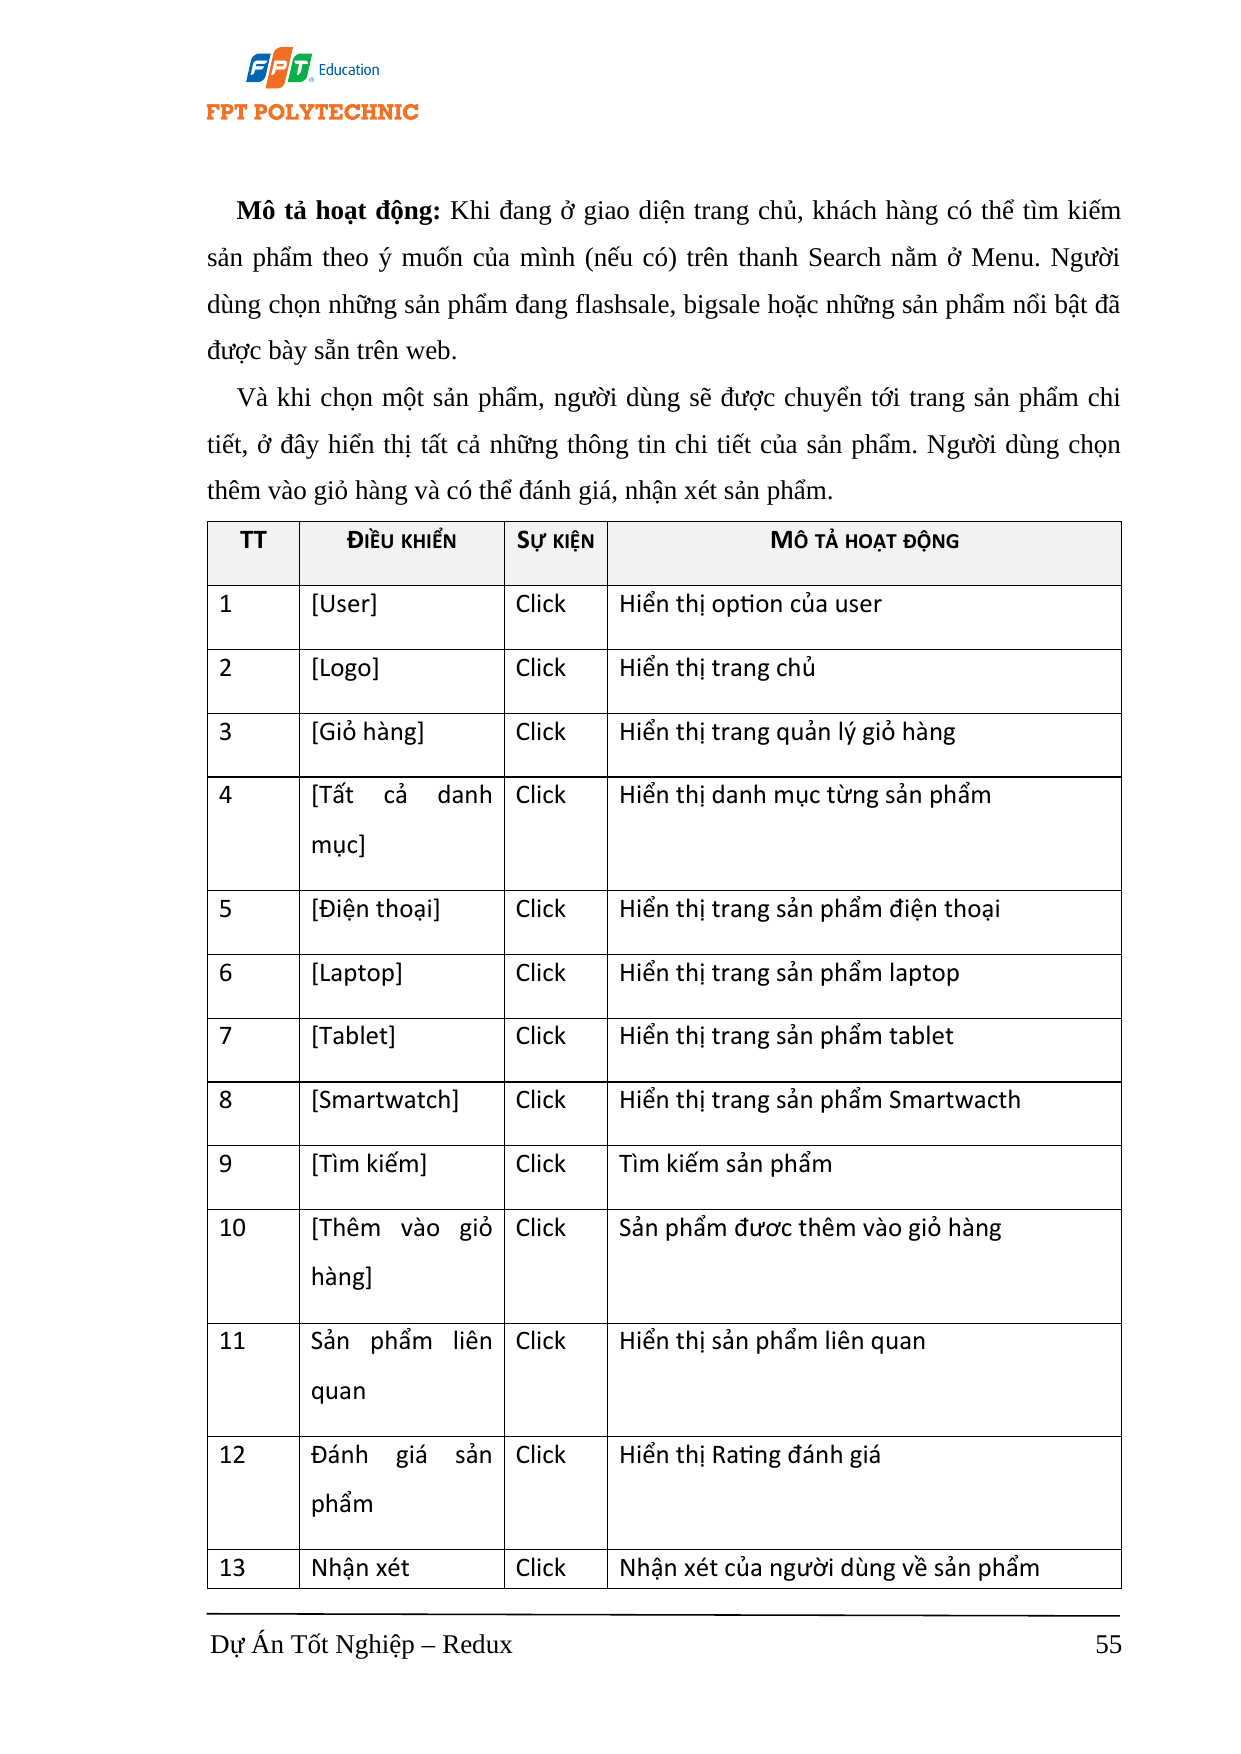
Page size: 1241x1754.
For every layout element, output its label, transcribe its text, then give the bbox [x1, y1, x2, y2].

table_cell 8 [208, 1083, 299, 1145]
table_cell [User] [300, 586, 504, 649]
table_cell Hiển thị danh mục từng sản phẩm [608, 778, 1121, 890]
table_cell 6 [208, 955, 299, 1017]
table_cell Click [505, 1083, 607, 1145]
table_cell Click [505, 1146, 607, 1209]
table_cell Sản phẩm liên quan [300, 1324, 504, 1436]
table_cell [Điện thoại] [300, 891, 504, 954]
table_cell Click [505, 714, 607, 776]
table_cell 7 [208, 1019, 299, 1081]
table_cell [Smartwatch] [300, 1083, 504, 1145]
table_cell Click [505, 1550, 607, 1588]
table_cell Click [505, 650, 607, 713]
table_cell [Laptop] [300, 955, 504, 1017]
table_cell Hiển thị trang chủ [608, 650, 1121, 713]
table_cell 11 [208, 1324, 299, 1436]
table_cell 13 [208, 1550, 299, 1588]
table_cell [Tablet] [300, 1019, 504, 1081]
table_header Điều khiển [300, 522, 504, 585]
table_cell [Tìm kiếm] [300, 1146, 504, 1209]
table_cell Click [505, 1437, 607, 1549]
table_cell Hiển thị trang sản phẩm laptop [608, 955, 1121, 1017]
table_cell Sản phẩm đươc thêm vào giỏ hàng [608, 1210, 1121, 1322]
table_header TT [208, 522, 299, 585]
table_cell 5 [208, 891, 299, 954]
table_cell Hiển thị option của user [608, 586, 1121, 649]
table_cell Click [505, 778, 607, 890]
table_cell [Tất cả danh mục] [300, 778, 504, 890]
table_cell 1 [208, 586, 299, 649]
table_cell 10 [208, 1210, 299, 1322]
table_cell Hiển thị trang quản lý giỏ hàng [608, 714, 1121, 776]
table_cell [608, 1550, 1121, 1588]
table_cell Click [505, 1324, 607, 1436]
picture [206, 47, 419, 120]
table_cell Hiển thị Rating đánh giá [608, 1437, 1121, 1549]
table_cell Hiển thị sản phẩm liên quan [608, 1324, 1121, 1436]
table_cell Tìm kiếm sản phẩm [608, 1146, 1121, 1209]
table_cell Click [505, 891, 607, 954]
table_cell Click [505, 1019, 607, 1081]
table_cell Click [505, 955, 607, 1017]
table_cell Nhận xét [300, 1550, 504, 1588]
table_header Sự kiện [505, 522, 607, 585]
table_cell 12 [208, 1437, 299, 1549]
table_cell 3 [208, 714, 299, 776]
table_cell Đánh giá sản phẩm [300, 1437, 504, 1549]
table_cell Hiển thị trang sản phẩm điện thoại [608, 891, 1121, 954]
table_cell [Giỏ hàng] [300, 714, 504, 776]
table_cell 4 [208, 778, 299, 890]
table_cell [Logo] [300, 650, 504, 713]
table_header Mô tả hoạt động [608, 522, 1121, 585]
table_cell 9 [208, 1146, 299, 1209]
table_cell Click [505, 586, 607, 649]
text Mô tả hoạt động: Khi đang ở giao diện trang chủ, khách hàng có thể tìm kiếm sản phẩm theo ý muốn của mình (nếu có) trên thanh Search nằm ở Menu. Người dùng chọn những sản phẩm đang flashsale, bigsale hoặc những sản phẩm nổi bật đã được bày sẵn trên web. [207, 194, 1122, 366]
table_cell Click [505, 1210, 607, 1322]
table_cell [Thêm vào giỏ hàng] [300, 1210, 504, 1322]
text Và khi chọn một sản phẩm, người dùng sẽ được chuyển tới trang sản phẩm chi tiết, ở đây hiển thị tất cả những thông tin chi tiết của sản phẩm. Người dùng chọn thêm vào giỏ hàng và có thể đánh giá, nhận xét sản phẩm. [207, 381, 1122, 506]
table_cell Hiển thị trang sản phẩm tablet [608, 1019, 1121, 1081]
table_cell Hiển thị trang sản phẩm Smartwacth [608, 1083, 1121, 1145]
table_cell 2 [208, 650, 299, 713]
